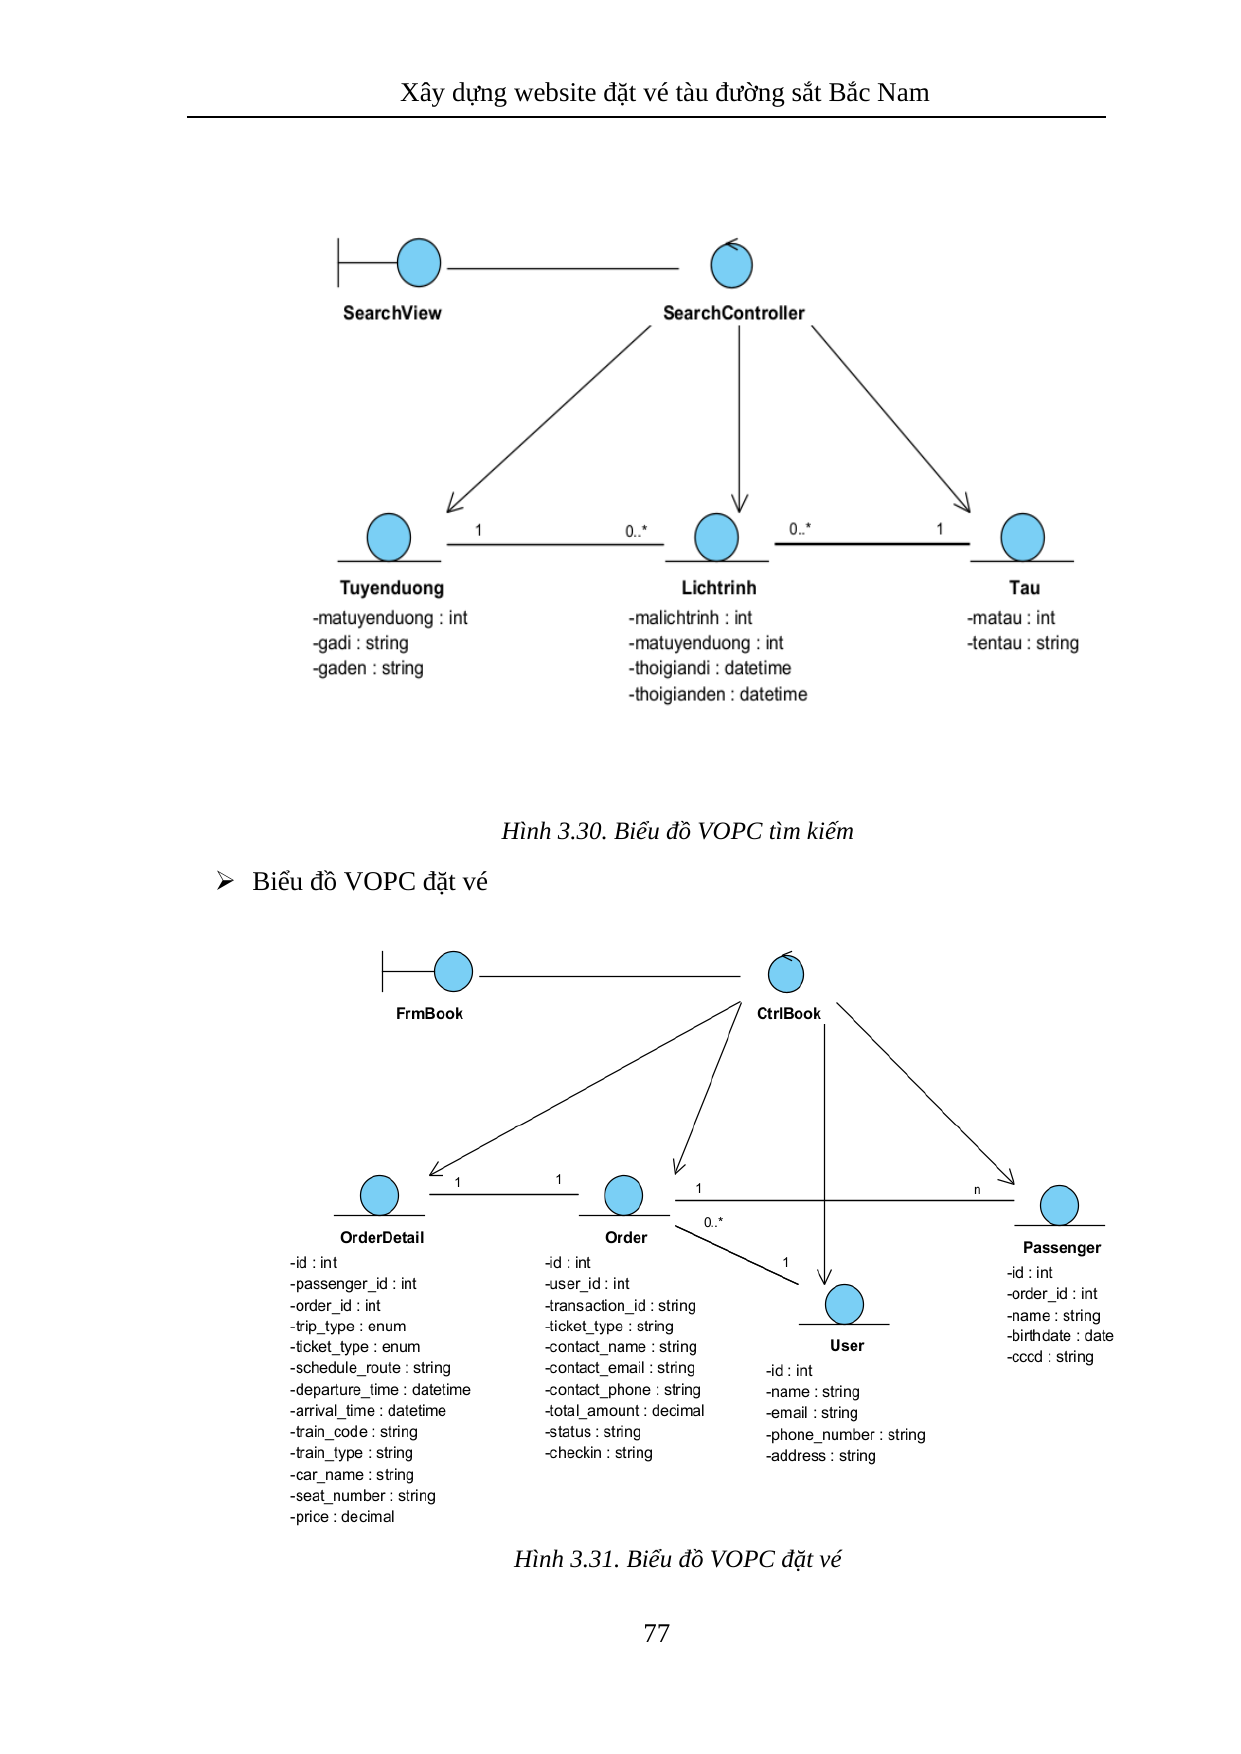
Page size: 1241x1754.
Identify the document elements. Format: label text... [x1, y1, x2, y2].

text Hình 3.30. Biểu đồ VOPC tìm kiếm [177, 816, 1122, 844]
text Hình 3.31. Biểu đồ VOPC đặt vé [177, 1544, 1122, 1572]
picture [177, 924, 1157, 1529]
list Biểu đồ VOPC đặt vé [214, 865, 1122, 897]
picture [177, 175, 1157, 801]
